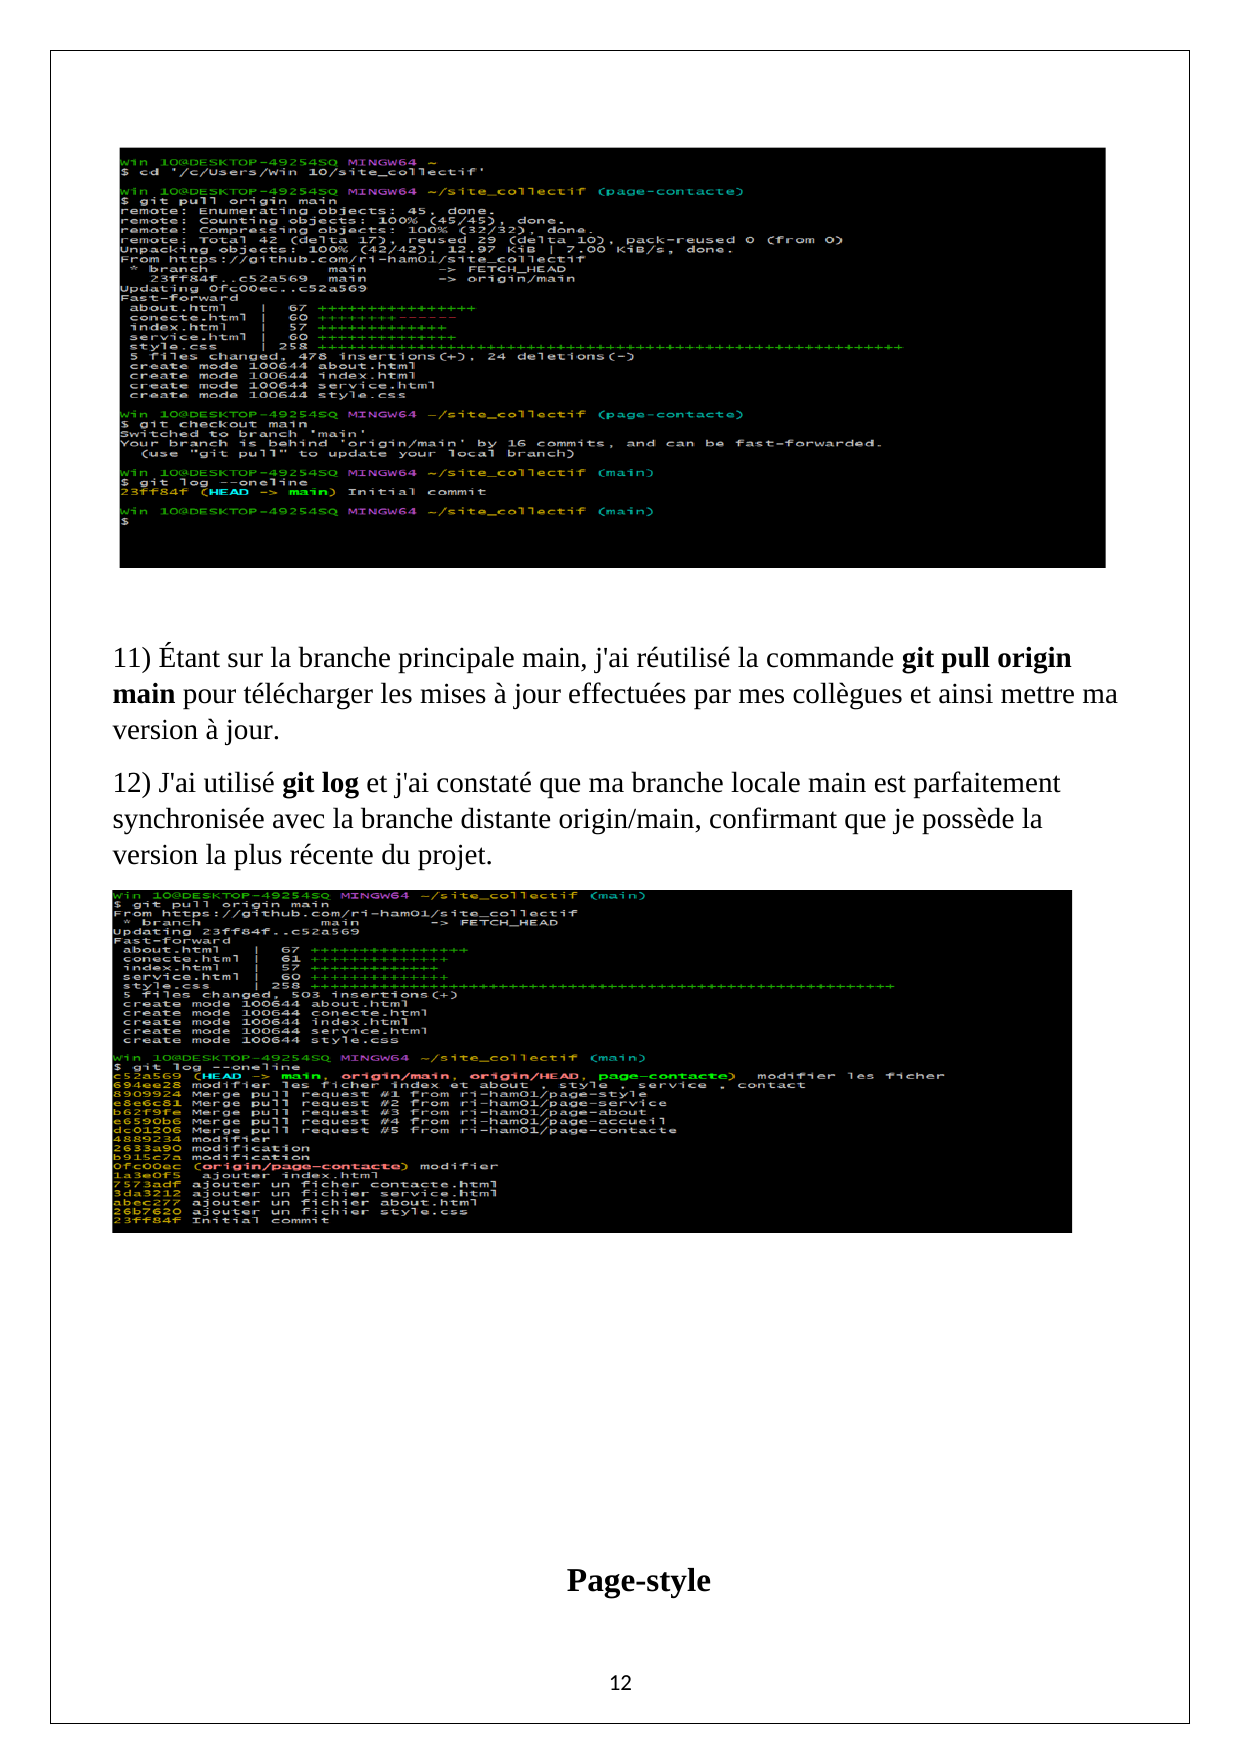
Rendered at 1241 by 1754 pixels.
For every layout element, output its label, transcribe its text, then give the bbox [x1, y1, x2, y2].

text Page-style [150, 1560, 1128, 1598]
picture [119, 147, 1106, 568]
picture [112, 890, 1073, 1233]
text 11) Étant sur la branche principale main, j'ai réutilisé la commande git pull origin main pour télécharger les mises à jour effectuées par mes collègues et ainsi mettre ma version à jour. [112, 640, 1128, 746]
text 12) J'ai utilisé git log et j'ai constaté que ma branche locale main est parfaitement synchronisée avec la branche distante origin/main, confirmant que je possède la version la plus récente du projet. [112, 765, 1128, 871]
